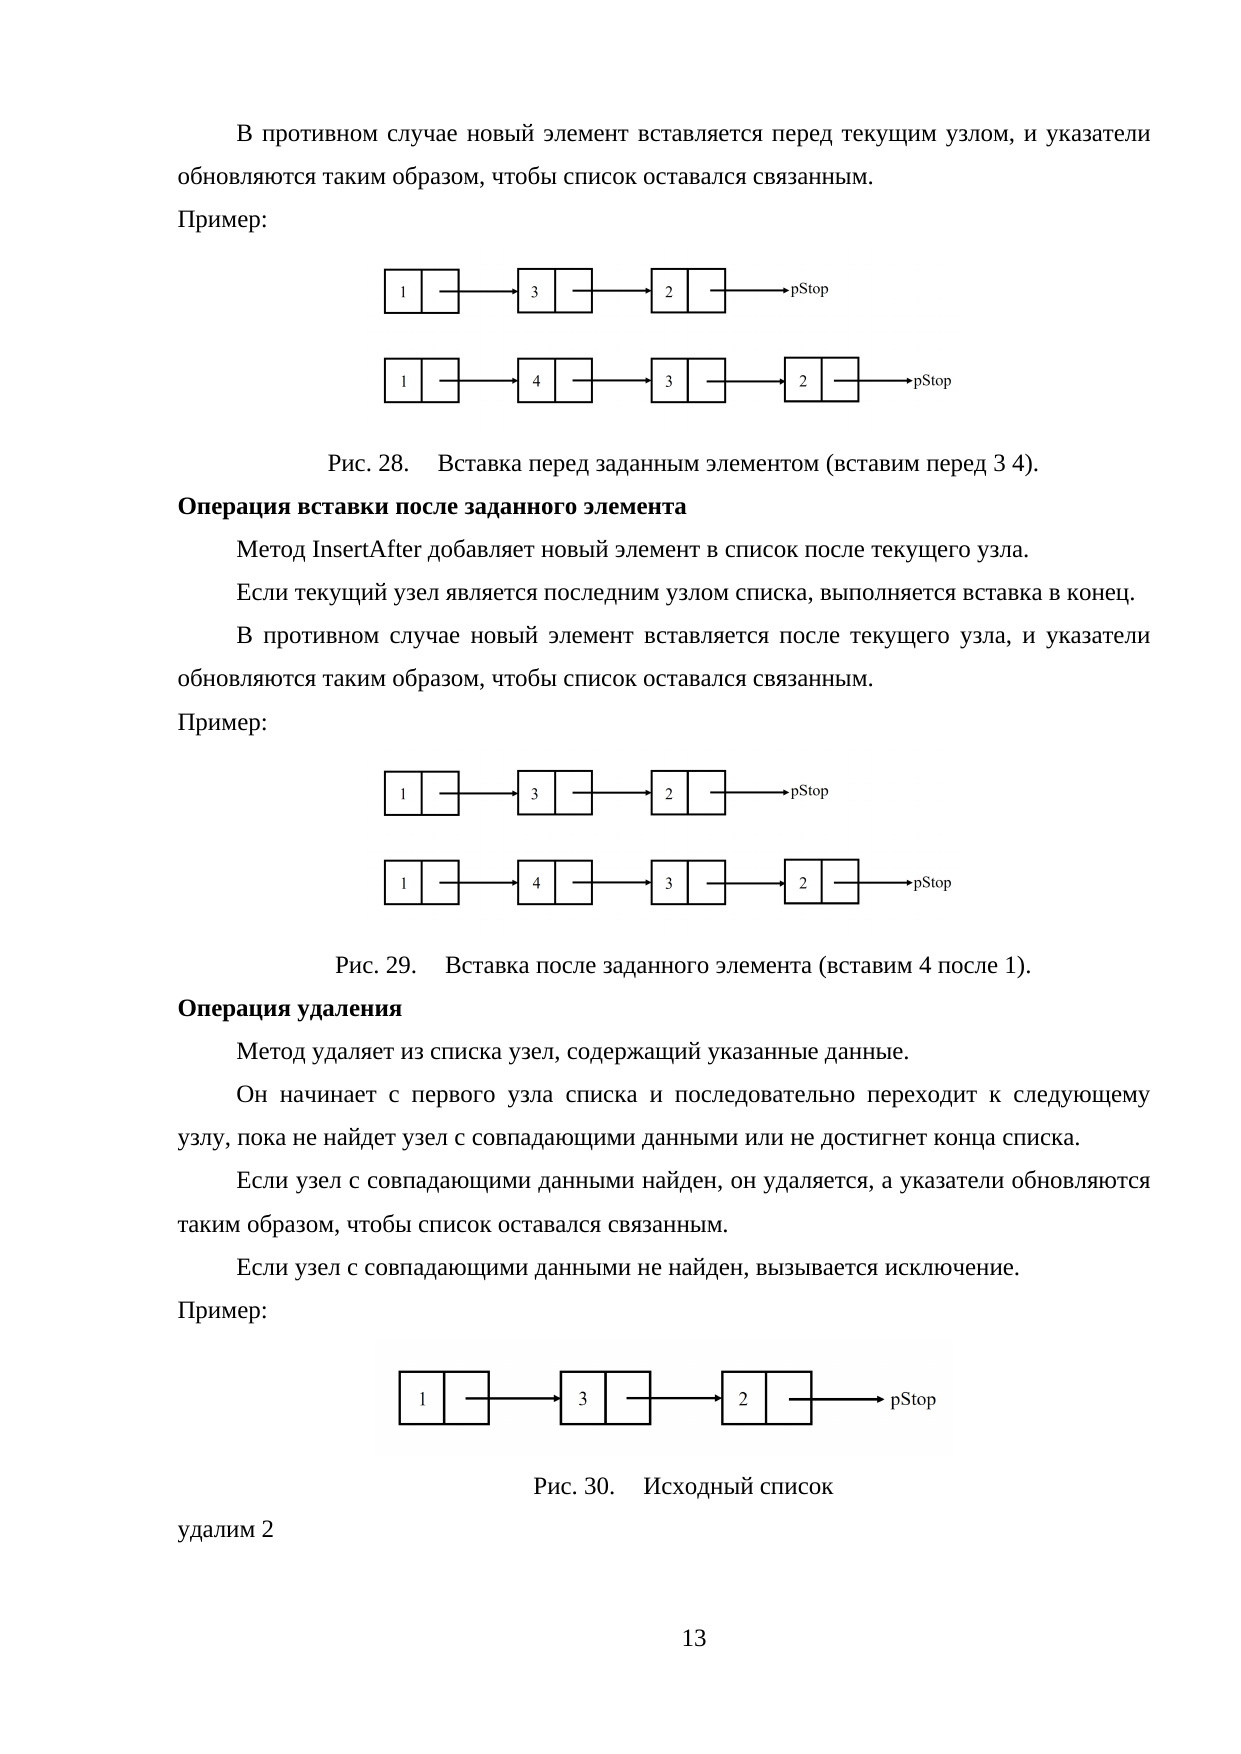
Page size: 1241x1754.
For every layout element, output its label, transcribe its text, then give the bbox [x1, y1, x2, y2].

text Если узел с совпадающими данными найден, он удаляется, а указатели обновляются таким образом, чтобы список оставался связанным. [177, 1166, 1152, 1237]
text Он начинает с первого узла списка и последовательно переходит к следующему узлу, пока не найдет узел с совпадающими данными или не достигнет конца списка. [177, 1079, 1152, 1151]
text Если узел с совпадающими данными не найден, вызывается исключение. [177, 1252, 1152, 1281]
text Пример: [177, 204, 1152, 233]
picture [366, 247, 963, 434]
text Метод удаляет из списка узел, содержащий указанные данные. [177, 1036, 1152, 1065]
text удалим 2 [177, 1514, 1152, 1543]
text Исходный список [215, 1471, 1152, 1500]
text Вставка перед заданным элементом (вставим перед 3 4). [215, 448, 1152, 477]
text Операция удаления [177, 993, 1152, 1022]
text Операция вставки после заданного элемента [177, 491, 1152, 520]
picture [366, 749, 963, 936]
text Метод InsertAfter добавляет новый элемент в список после текущего узла. [177, 534, 1152, 563]
text Если текущий узел является последним узлом списка, выполняется вставка в конец. [177, 577, 1152, 606]
text В противном случае новый элемент вставляется после текущего узла, и указатели обновляются таким образом, чтобы список оставался связанным. [177, 620, 1152, 692]
text Пример: [177, 707, 1152, 735]
picture [375, 1338, 954, 1457]
text В противном случае новый элемент вставляется перед текущим узлом, и указатели обновляются таким образом, чтобы список оставался связанным. [177, 118, 1152, 190]
text Пример: [177, 1295, 1152, 1324]
text Вставка после заданного элемента (вставим 4 после 1). [215, 950, 1152, 979]
